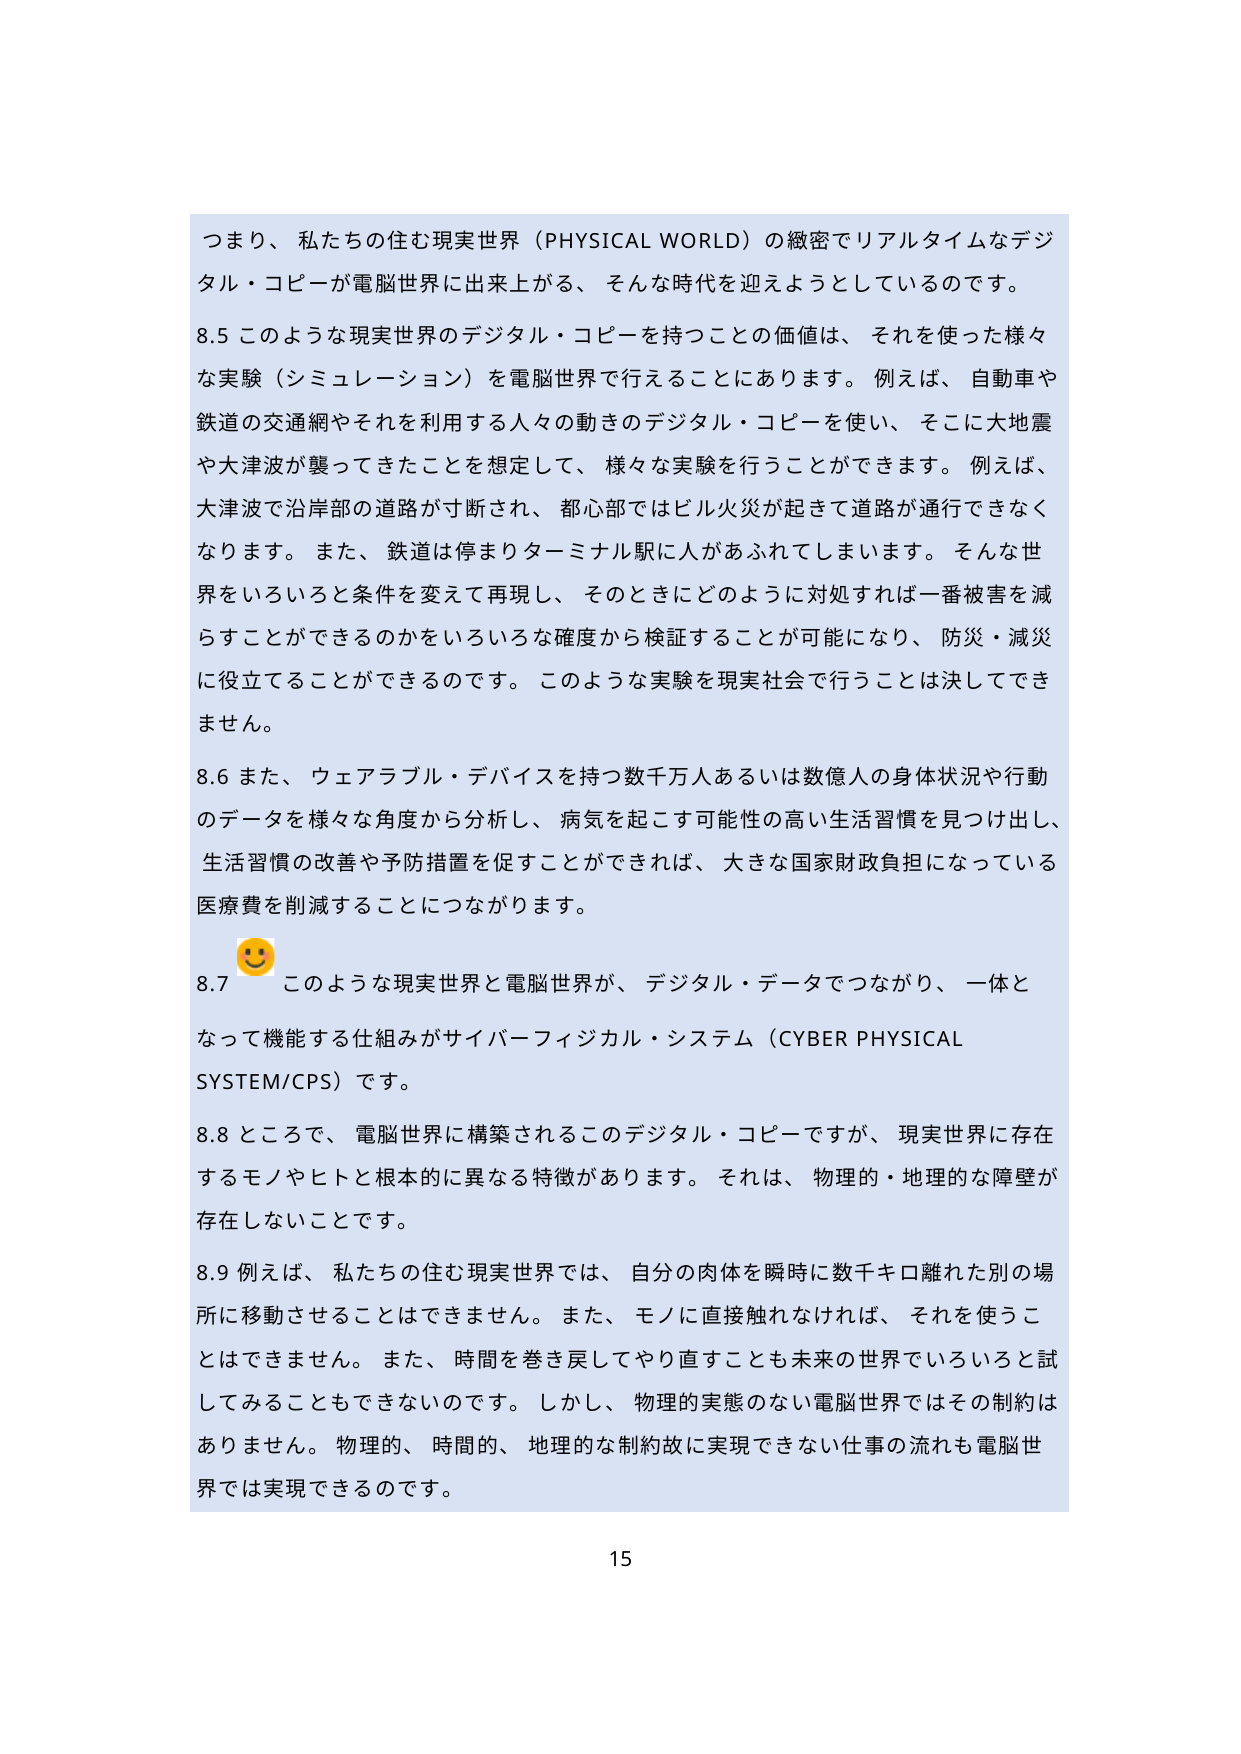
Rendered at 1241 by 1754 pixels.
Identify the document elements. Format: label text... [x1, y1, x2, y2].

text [196, 220, 1063, 301]
text 例えば、 私たちの住む現実世界では、 自分の肉体を瞬時に数千キロ離れた別の場所に移動させることはできません。 また、 モノに直接触れなければ、 それを使うことはできません。 また、 時間を巻き戻してやり直すことも未来の世界でいろいろと試してみることもできないのです。 しかし、 物理的実態のない電脳世界ではその制約はありません。 物理的、 時間的、 地理的な制約故に実現できない仕事の流れも電脳世界では実現できるのです。 [196, 1247, 1063, 1506]
text また、 ウェアラブル・デバイスを持つ数千万人あるいは数億人の身体状況や行動のデータを様々な角度から分析し、 病気を起こす可能性の高い生活習慣を見つけ出し、 生活習慣の改善や予防措置を促すことができれば、 大きな国家財政負担になっている医療費を削減することにつながります。 [196, 750, 1063, 923]
picture [237, 938, 275, 976]
text このような現実世界のデジタル・コピーを持つことの価値は、 それを使った様々な実験（シミュレーション）を電脳世界で行えることにあります。 例えば、 自動車や鉄道の交通網やそれを利用する人々の動きのデジタル・コピーを使い、 そこに大地震や大津波が襲ってきたことを想定して、 様々な実験を行うことができます。 例えば、 大津波で沿岸部の道路が寸断され、 都心部ではビル火災が起きて道路が通行できなくなります。 また、 鉄道は停まりターミナル駅に人があふれてしまいます。 そんな世界をいろいろと条件を変えて再現し、 そのときにどのように対処すれば一番被害を減らすことができるのかをいろいろな確度から検証することが可能になり、 防災・減災に役立てることができるのです。 このような実験を現実社会で行うことは決してできません。 [196, 309, 1063, 741]
text このような現実世界と電脳世界が、 デジタル・データでつながり、 一体となって機能する仕組みがサイバーフィジカル・システム（Cyber Physical System/CPS）です。 [196, 932, 1063, 1099]
text ところで、 電脳世界に構築されるこのデジタル・コピーですが、 現実世界に存在するモノやヒトと根本的に異なる特徴があります。 それは、 物理的・地理的な障壁が存在しないことです。 [196, 1108, 1063, 1238]
